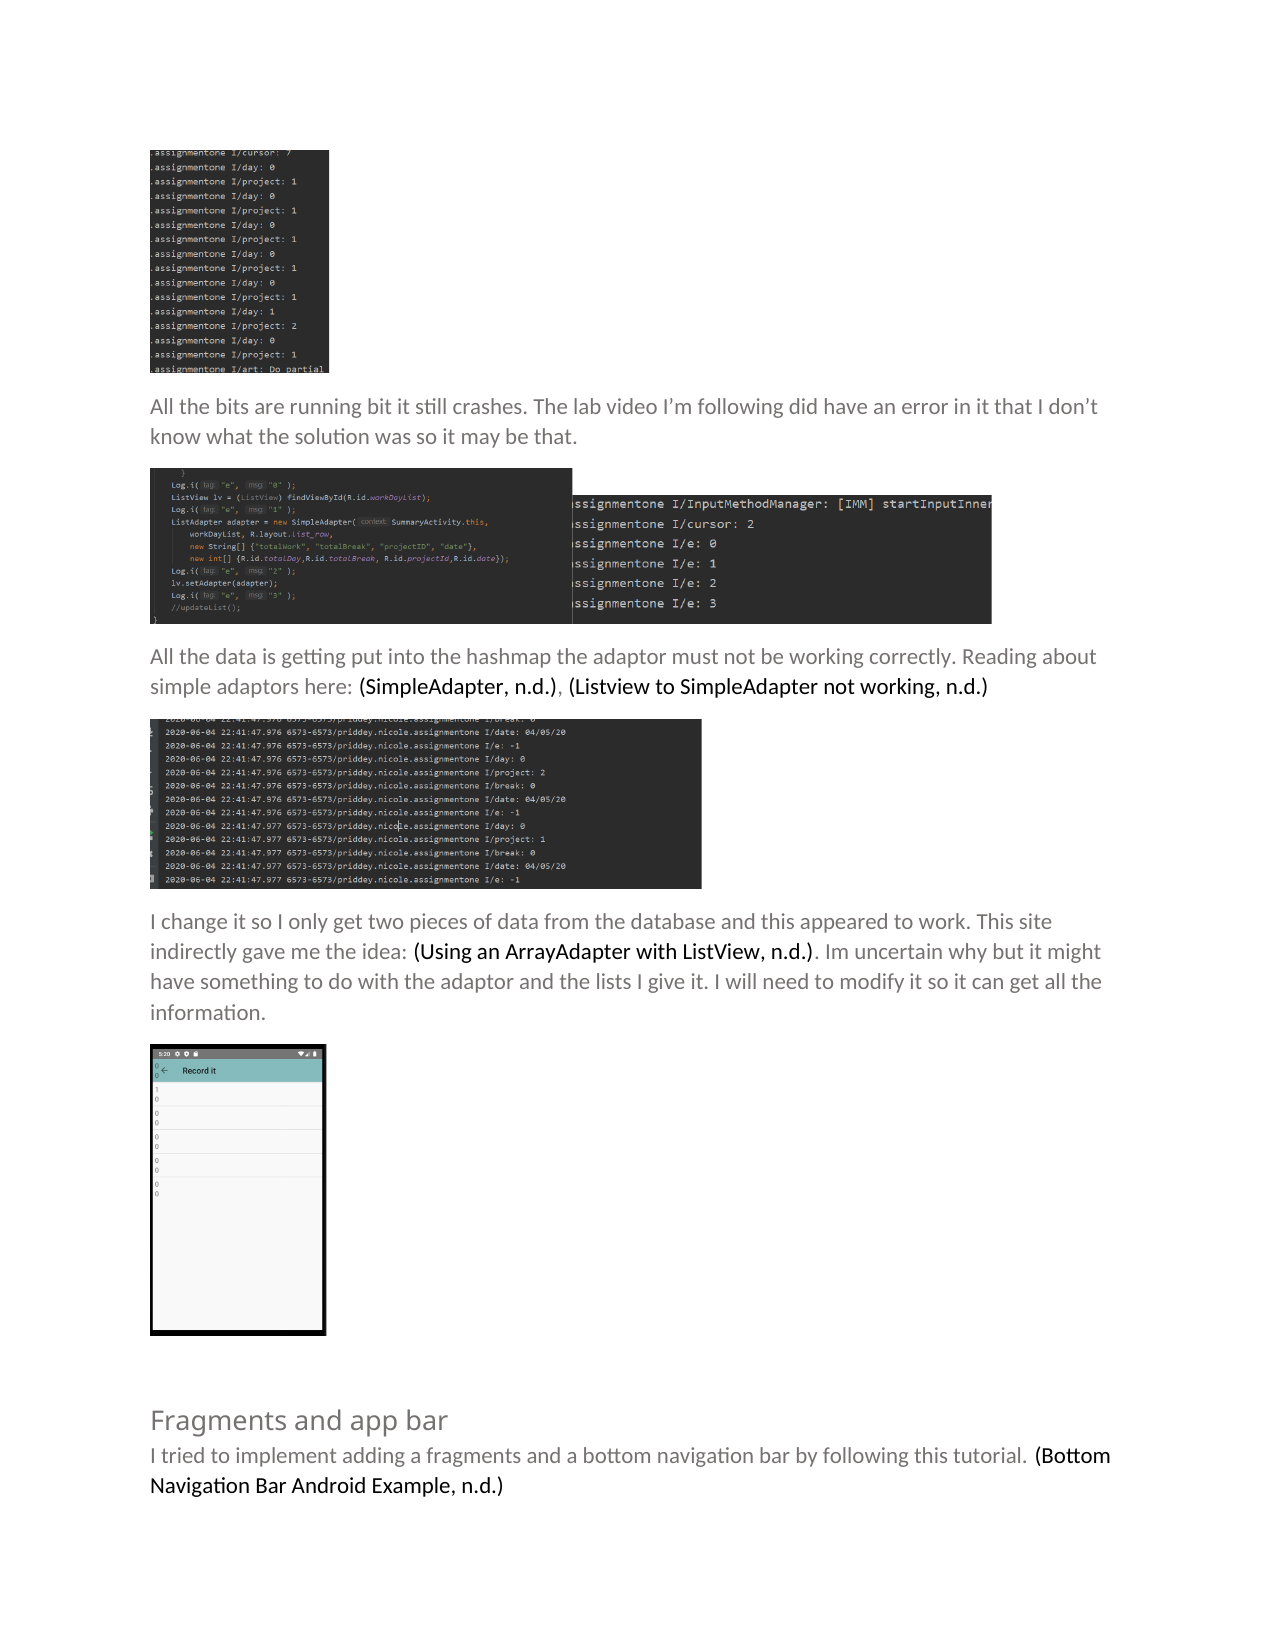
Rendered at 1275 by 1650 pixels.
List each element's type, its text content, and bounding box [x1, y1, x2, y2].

picture [150, 1044, 327, 1336]
picture [150, 719, 702, 889]
picture [150, 150, 330, 373]
subtitle Fragments and app bar [150, 1401, 1125, 1438]
text I tried to implement adding a fragments and a bottom navigation bar by following this tutorial. [150, 1441, 1125, 1499]
text I change it so I only get two pieces of data from the database and this appeared to work. This site indirectly gave me the idea: . Im uncertain why but it might have something to do with the adaptor and the lists I give it. I will need to modify it so it can get all the information. [150, 907, 1125, 1026]
text All the data is getting put into the hashmap the adaptor must not be working correctly. Reading about simple adaptors here: , [150, 642, 1125, 700]
picture [150, 468, 992, 624]
text All the bits are running bit it still crashes. The lab video I’m following did have an error in it that I don’t know what the solution was so it may be that. [150, 392, 1125, 450]
